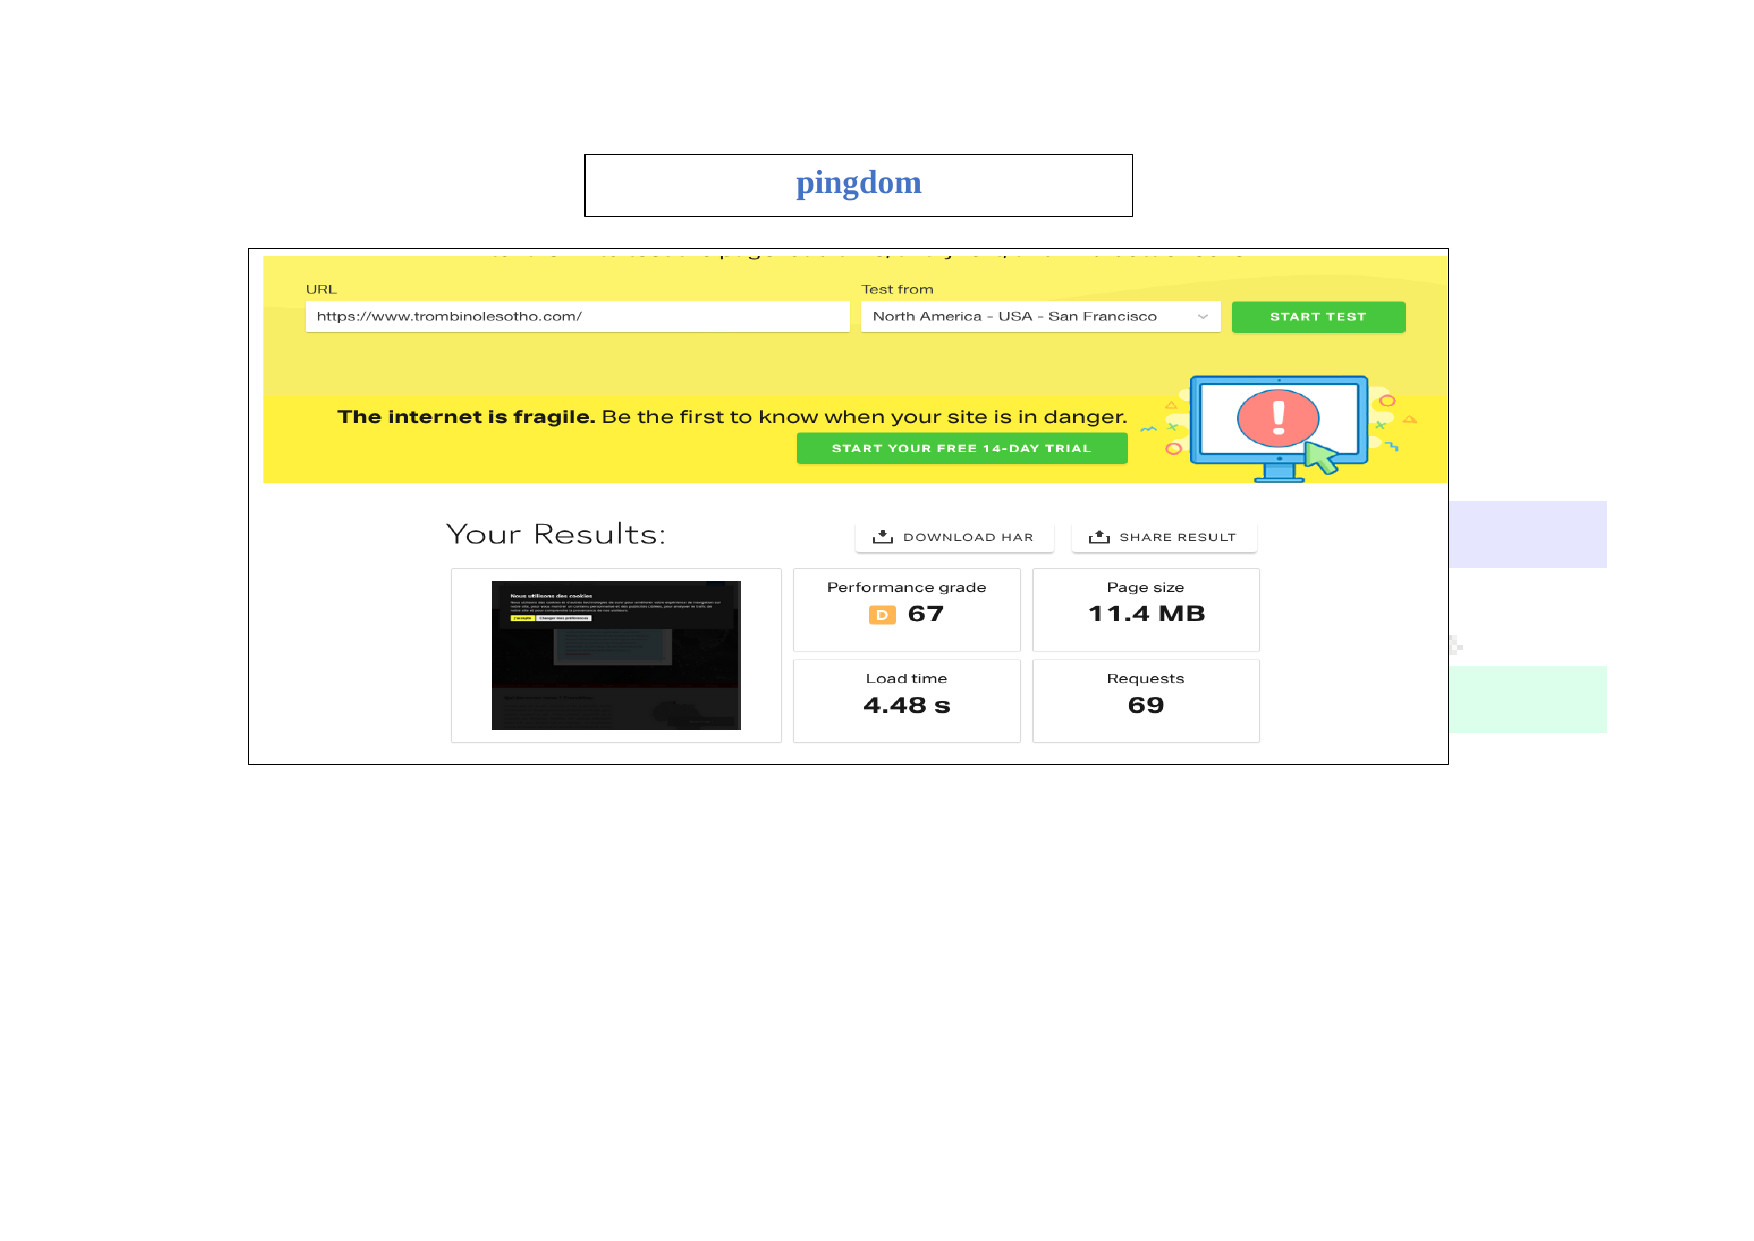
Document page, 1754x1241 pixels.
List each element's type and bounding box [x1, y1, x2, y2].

picture [263, 256, 1448, 757]
